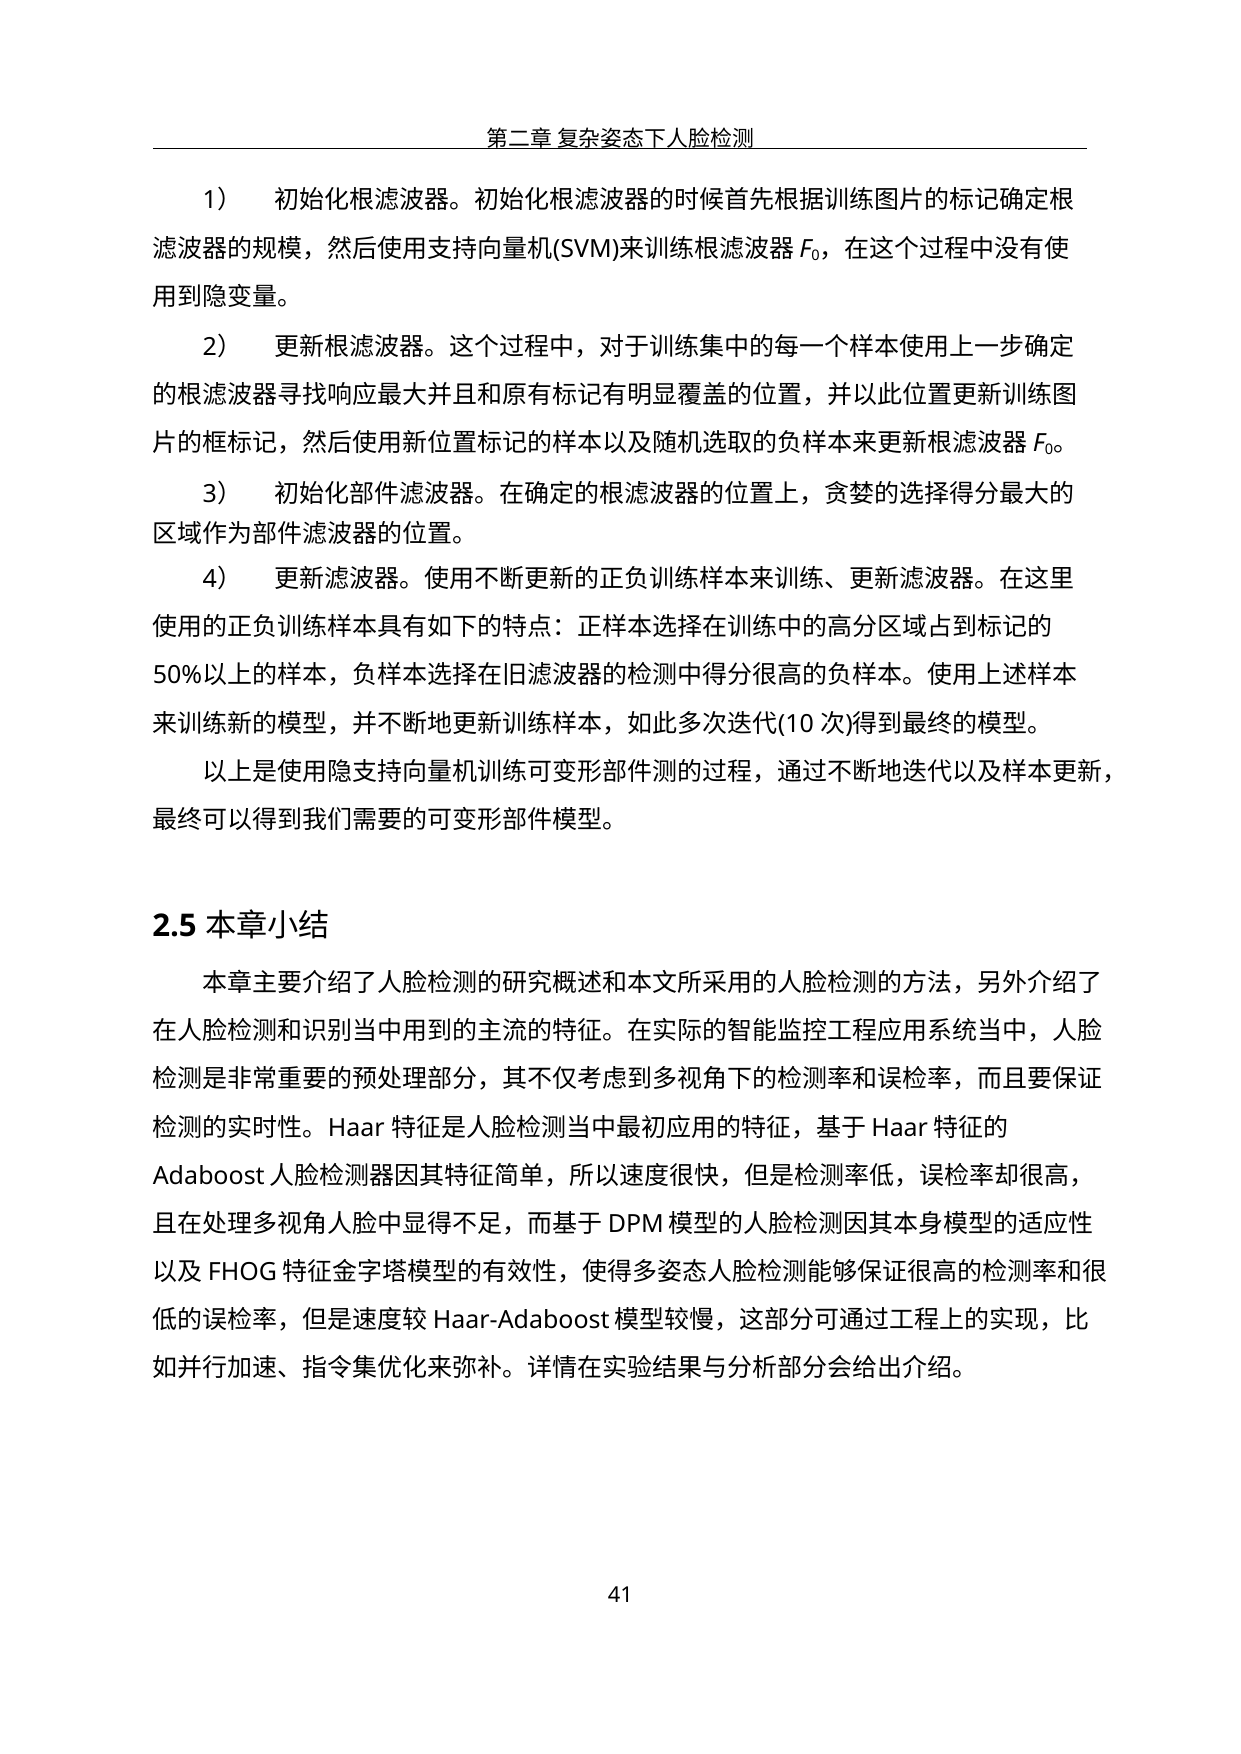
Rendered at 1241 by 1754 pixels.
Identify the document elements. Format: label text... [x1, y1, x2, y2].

list 初始化部件滤波器。在确定的根滤波器的位置上，贪婪的选择得分最大的区域作为部件滤波器的位置。 [153, 473, 1087, 549]
subtitle 2.5 本章小结 [152, 900, 1111, 946]
text 本章主要介绍了人脸检测的研究概述和本文所采用的人脸检测的方法，另外介绍了在人脸检测和识别当中用到的主流的特征。在实际的智能监控工程应用系统当中，人脸检测是非常重要的预处理部分，其不仅考虑到多视角下的检测率和误检率，而且要保证检测的实时性。Haar 特征是人脸检测当中最初应用的特征，基于Haar特征的Adaboost人脸检测器因其特征简单，所以速度很快，但是检测率低，误检率却很高，且在处理多视角人脸中显得不足，而基于DPM模型的人脸检测因其本身模型的适应性以及FHOG特征金字塔模型的有效性，使得多姿态人脸检测能够保证很高的检测率和很低的误检率，但是速度较Haar-Adaboost模型较慢，这部分可通过工程上的实现，比如并行加速、指令集优化来弥补。详情在实验结果与分析部分会给出介绍。 [153, 963, 1111, 1384]
list 初始化根滤波器。初始化根滤波器的时候首先根据训练图片的标记确定根滤波器的规模，然后使用支持向量机(SVM)来训练根滤波器F0，在这个过程中没有使用到隐变量。 [153, 179, 1087, 313]
list 更新根滤波器。这个过程中，对于训练集中的每一个样本使用上一步确定的根滤波器寻找响应最大并且和原有标记有明显覆盖的位置，并以此位置更新训练图片的框标记，然后使用新位置标记的样本以及随机选取的负样本来更新根滤波器F0。 [153, 326, 1087, 458]
text 以上是使用隐支持向量机训练可变形部件测的过程，通过不断地迭代以及样本更新，最终可以得到我们需要的可变形部件模型。 [153, 752, 1111, 836]
list 更新滤波器。使用不断更新的正负训练样本来训练、更新滤波器。在这里使用的正负训练样本具有如下的特点：正样本选择在训练中的高分区域占到标记的50%以上的样本，负样本选择在旧滤波器的检测中得分很高的负样本。使用上述样本来训练新的模型，并不断地更新训练样本，如此多次迭代(10 次)得到最终的模型。 [153, 559, 1087, 739]
